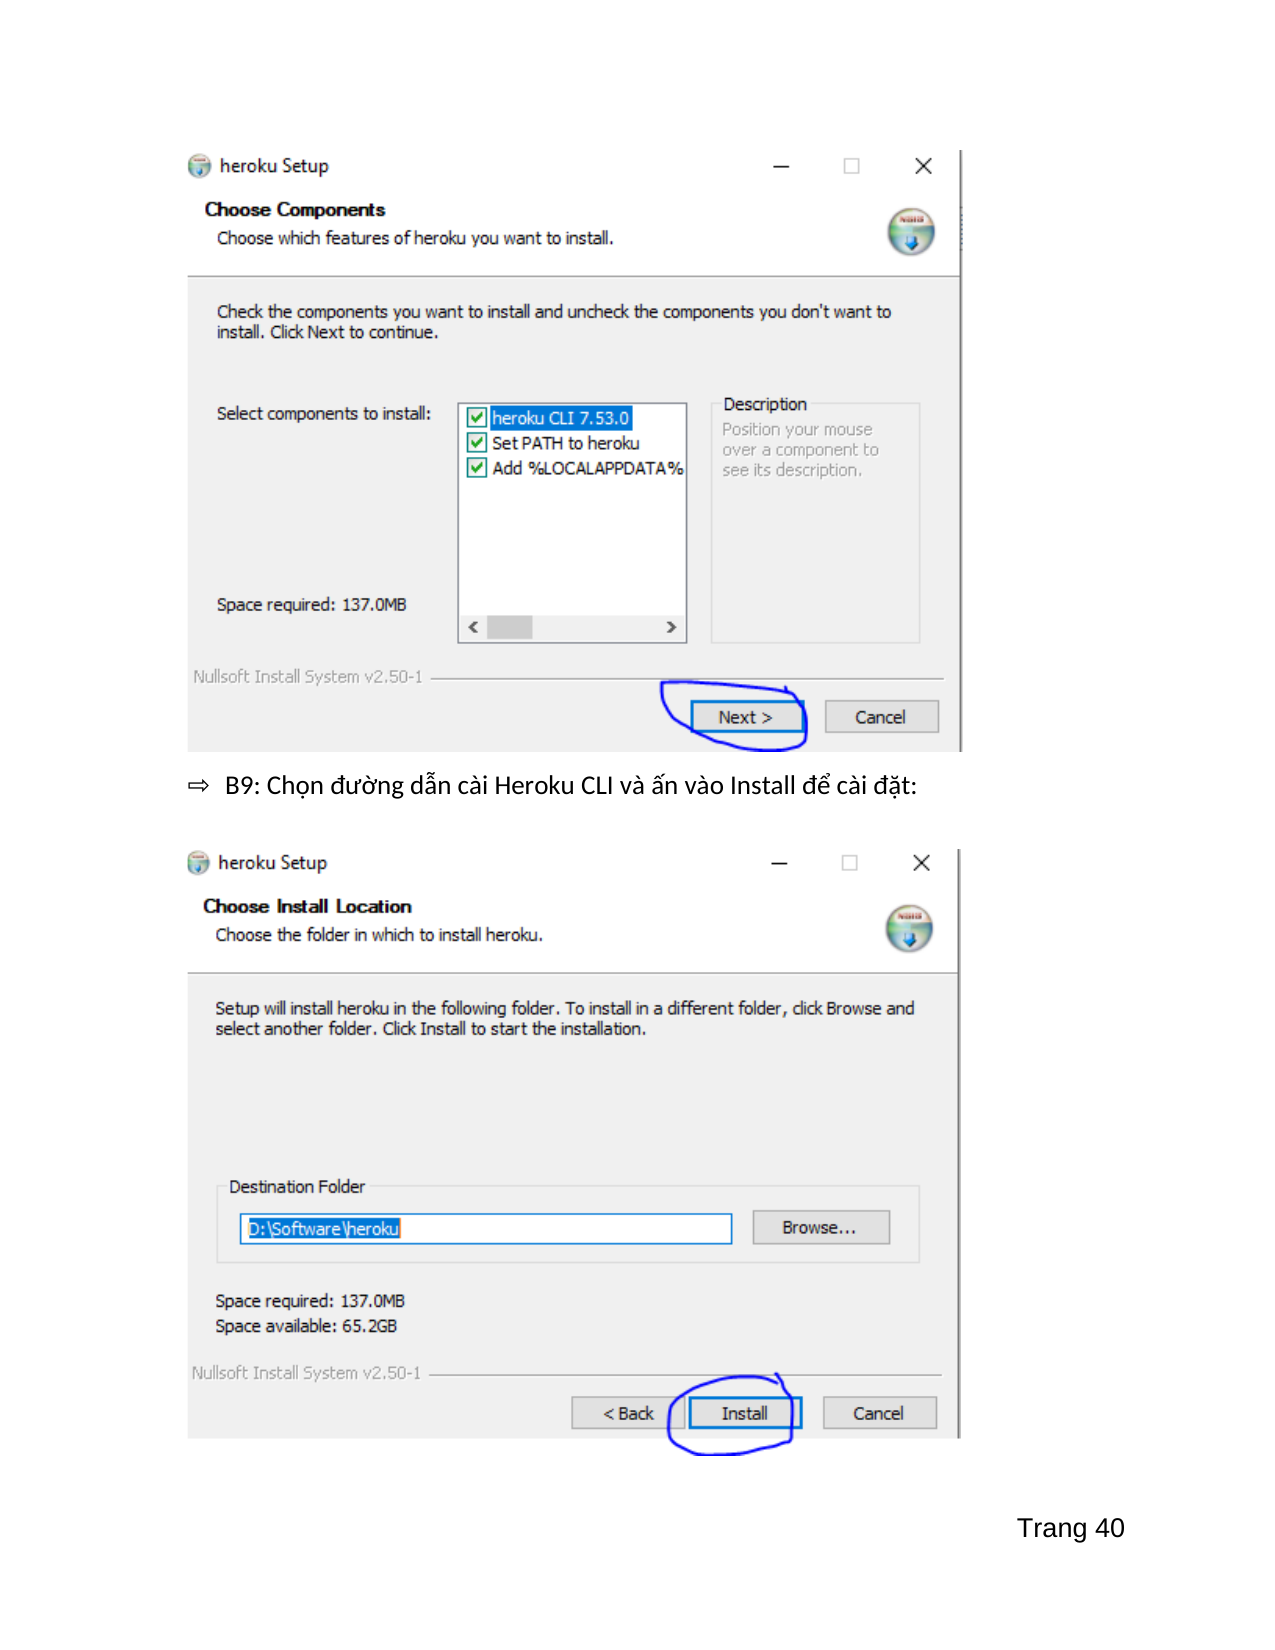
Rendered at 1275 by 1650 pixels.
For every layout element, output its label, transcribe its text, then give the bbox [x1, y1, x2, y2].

picture [187, 849, 961, 1456]
picture [187, 150, 963, 752]
list B9: Chọn đường dẫn cài Heroku CLI và ấn vào Install để cài đặt: [187, 754, 1125, 809]
